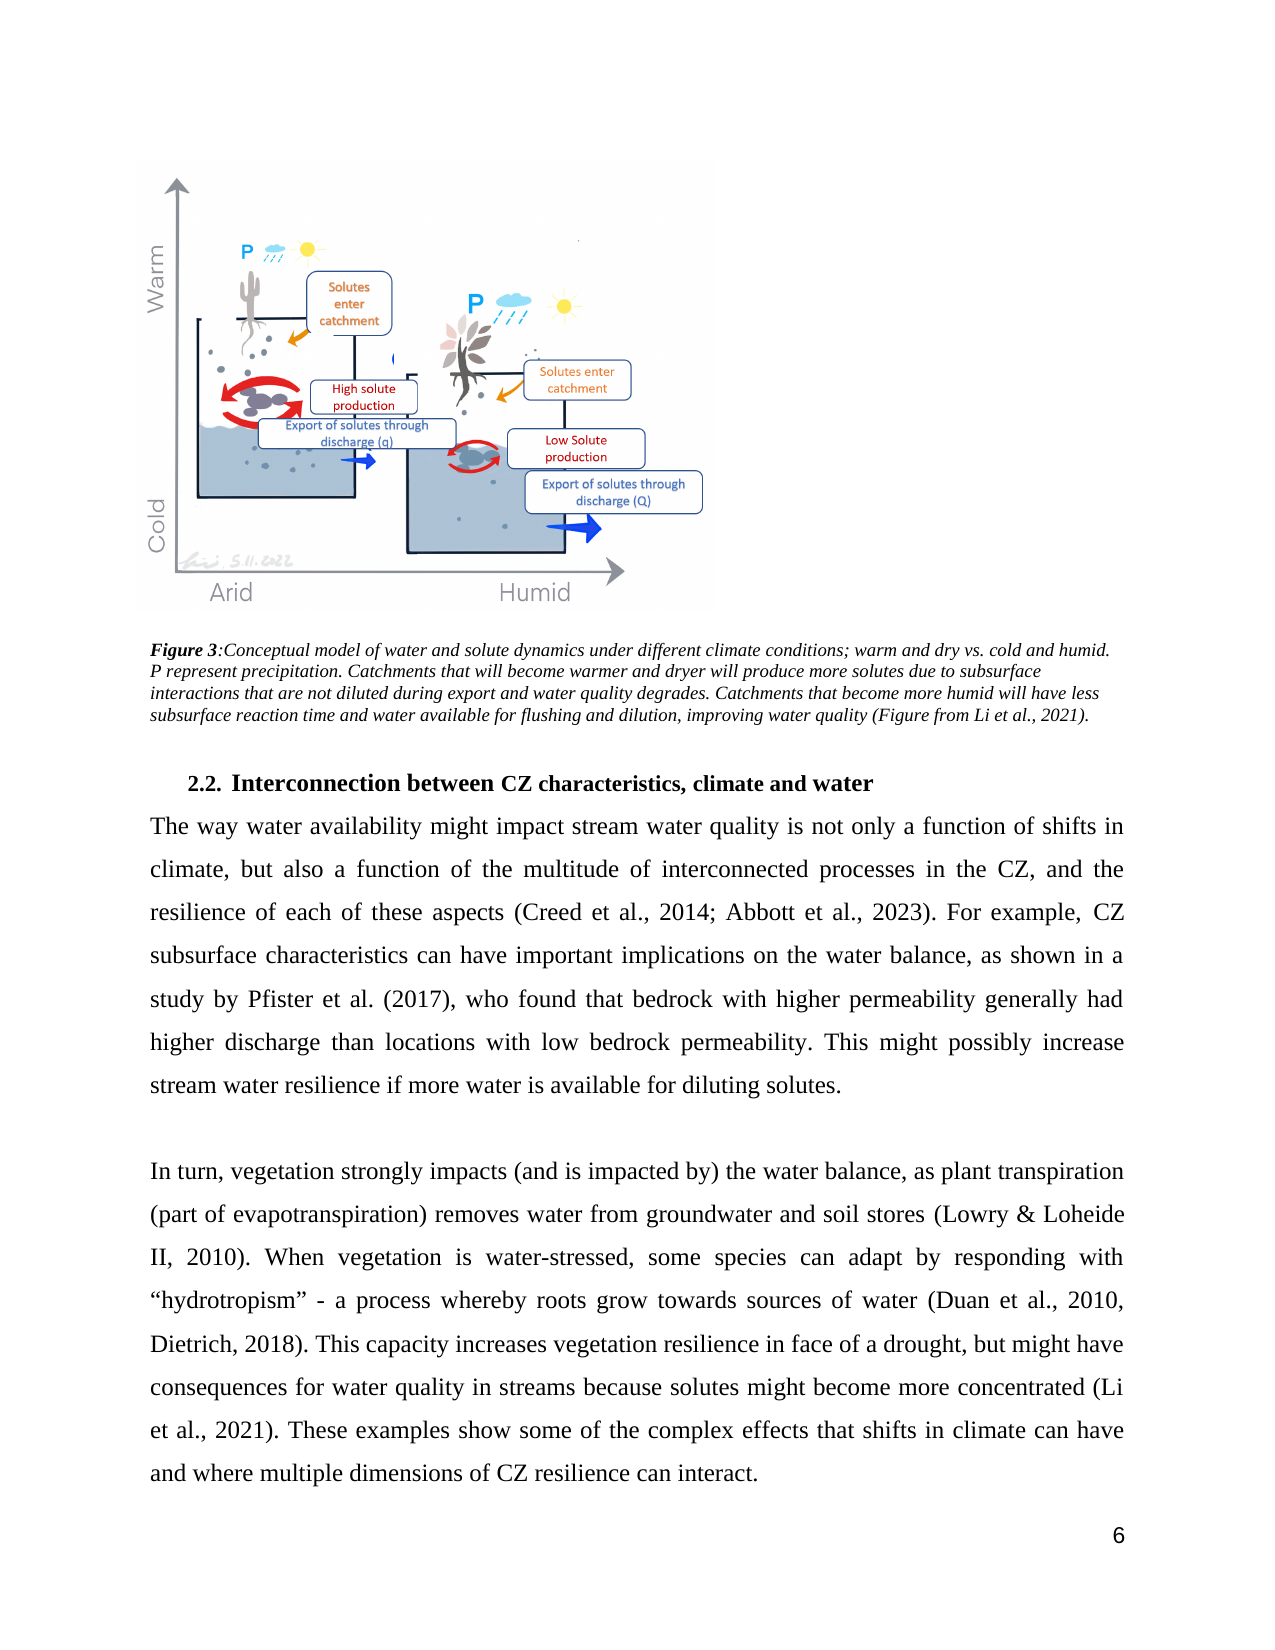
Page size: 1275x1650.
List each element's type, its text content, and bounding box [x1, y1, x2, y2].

text Figure 3:Conceptual model of water and solute dynamics under different climate conditions; warm and dry vs. cold and humid. P represent precipitation. Catchments that will become warmer and dryer will produce more solutes due to subsurface interactions that are not diluted during export and water quality degrades. Catchments that become more humid will have less subsurface reaction time and water available for flushing and dilution, improving water quality (Figure from Li et al., 2021). [150, 639, 1125, 725]
text In turn, vegetation strongly impacts (and is impacted by) the water balance, as plant transpiration (part of evapotranspiration) removes water from groundwater and soil stores (Lowry & Loheide II, 2010). When vegetation is water-stressed, some species can adapt by responding with “hydrotropism” - a process whereby roots grow towards sources of water (Duan et al., 2010, Dietrich, 2018). This capacity increases vegetation resilience in face of a drought, but might have consequences for water quality in streams because solutes might become more concentrated (Li et al., 2021). These examples show some of the complex effects that shifts in climate can have and where multiple dimensions of CZ resilience can interact. [150, 1156, 1125, 1487]
picture [135, 157, 715, 612]
list Interconnection between CZ characteristics, climate and water [187, 768, 1125, 797]
text The way water availability might impact stream water quality is not only a function of shifts in climate, but also a function of the multitude of interconnected processes in the CZ, and the resilience of each of these aspects (Creed et al., 2014; Abbott et al., 2023). For example, CZ subsurface characteristics can have important implications on the water balance, as shown in a study by Pfister et al. (2017), who found that bedrock with higher permeability generally had higher discharge than locations with low bedrock permeability. This might possibly increase stream water resilience if more water is available for diluting solutes. [150, 811, 1125, 1099]
